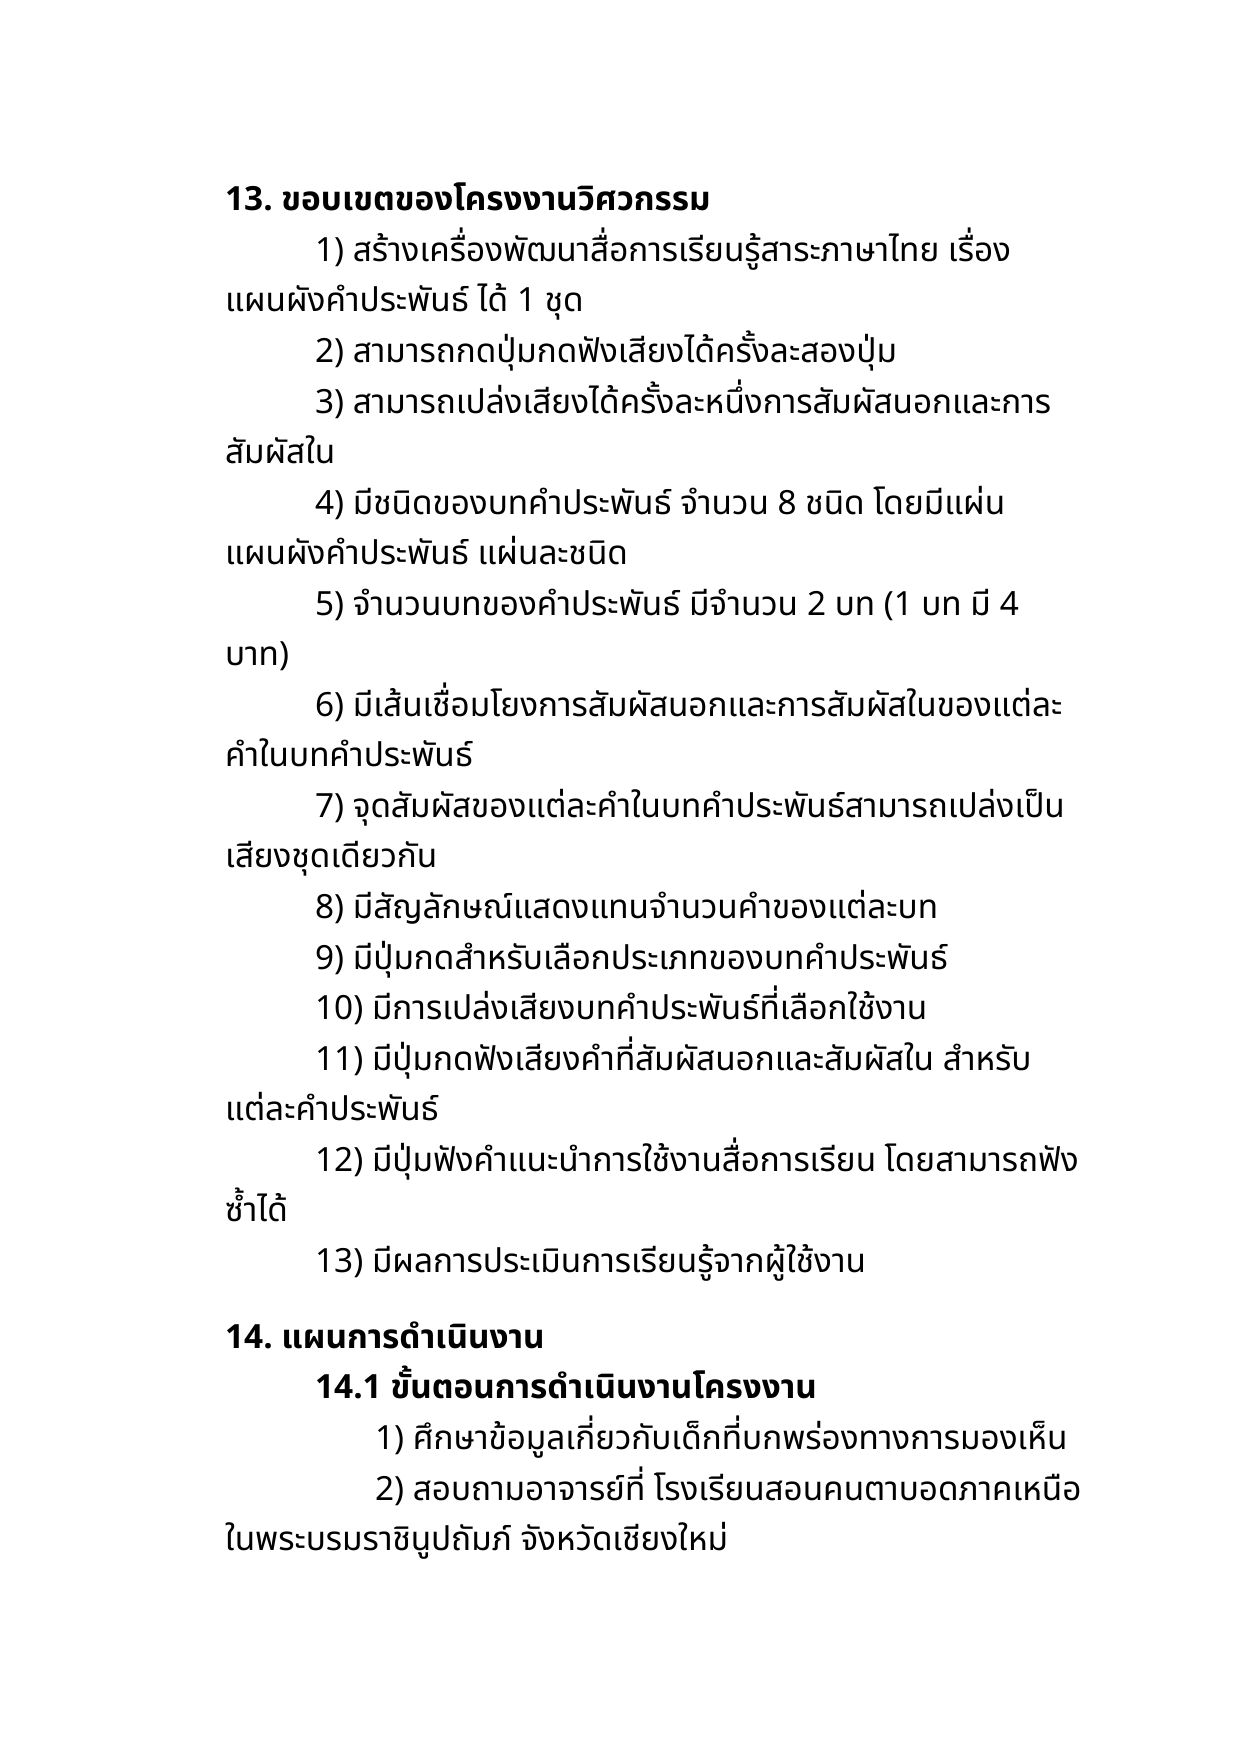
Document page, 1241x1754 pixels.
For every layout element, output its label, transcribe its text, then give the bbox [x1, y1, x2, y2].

text 2) สามารถกดปุ่มกดฟังเสียงได้ครั้งละสองปุ่ม [225, 327, 1090, 377]
text 2) สอบถามอาจารย์ที่ โรงเรียนสอนคนตาบอดภาคเหนือในพระบรมราชินูปถัมภ์ จังหวัดเชียงใหม่ [225, 1464, 1090, 1565]
text 7) จุดสัมผัสของแต่ละคำในบทคำประพันธ์สามารถเปล่งเป็นเสียงชุดเดียวกัน [225, 782, 1090, 883]
text 4) มีชนิดของบทคำประพันธ์ จำนวน 8 ชนิด โดยมีแผ่นแผนผังคำประพันธ์ แผ่นละชนิด [225, 478, 1090, 579]
text 5) จำนวนบทของคำประพันธ์ มีจำนวน 2 บท (1 บท มี 4 บาท) [225, 579, 1090, 681]
text 11) มีปุ่มกดฟังเสียงคำที่สัมผัสนอกและสัมผัสใน สำหรับแต่ละคำประพันธ์ [225, 1035, 1090, 1136]
text 13) มีผลการประเมินการเรียนรู้จากผู้ใช้งาน [225, 1237, 1090, 1287]
text 1) ศึกษาข้อมูลเกี่ยวกับเด็กที่บกพร่องทางการมองเห็น [225, 1414, 1090, 1464]
text 14.1 ขั้นตอนการดำเนินงานโครงงาน [225, 1363, 1090, 1414]
text 13. ขอบเขตของโครงงานวิศวกรรม [225, 175, 1090, 226]
text 6) มีเส้นเชื่อมโยงการสัมผัสนอกและการสัมผัสในของแต่ละคำในบทคำประพันธ์ [225, 681, 1090, 782]
text 3) สามารถเปล่งเสียงได้ครั้งละหนึ่งการสัมผัสนอกและการสัมผัสใน [225, 377, 1090, 478]
text 12) มีปุ่มฟังคำแนะนำการใช้งานสื่อการเรียน โดยสามารถฟังซ้ำได้ [225, 1136, 1090, 1237]
text 9) มีปุ่มกดสำหรับเลือกประเภทของบทคำประพันธ์ [225, 933, 1090, 984]
text 14. แผนการดำเนินงาน [225, 1312, 1090, 1363]
text 1) สร้างเครื่องพัฒนาสื่อการเรียนรู้สาระภาษาไทย เรื่องแผนผังคำประพันธ์ ได้ 1 ชุด [225, 226, 1090, 327]
text 10) มีการเปล่งเสียงบทคำประพันธ์ที่เลือกใช้งาน [225, 984, 1090, 1035]
text 8) มีสัญลักษณ์แสดงแทนจำนวนคำของแต่ละบท [225, 883, 1090, 933]
